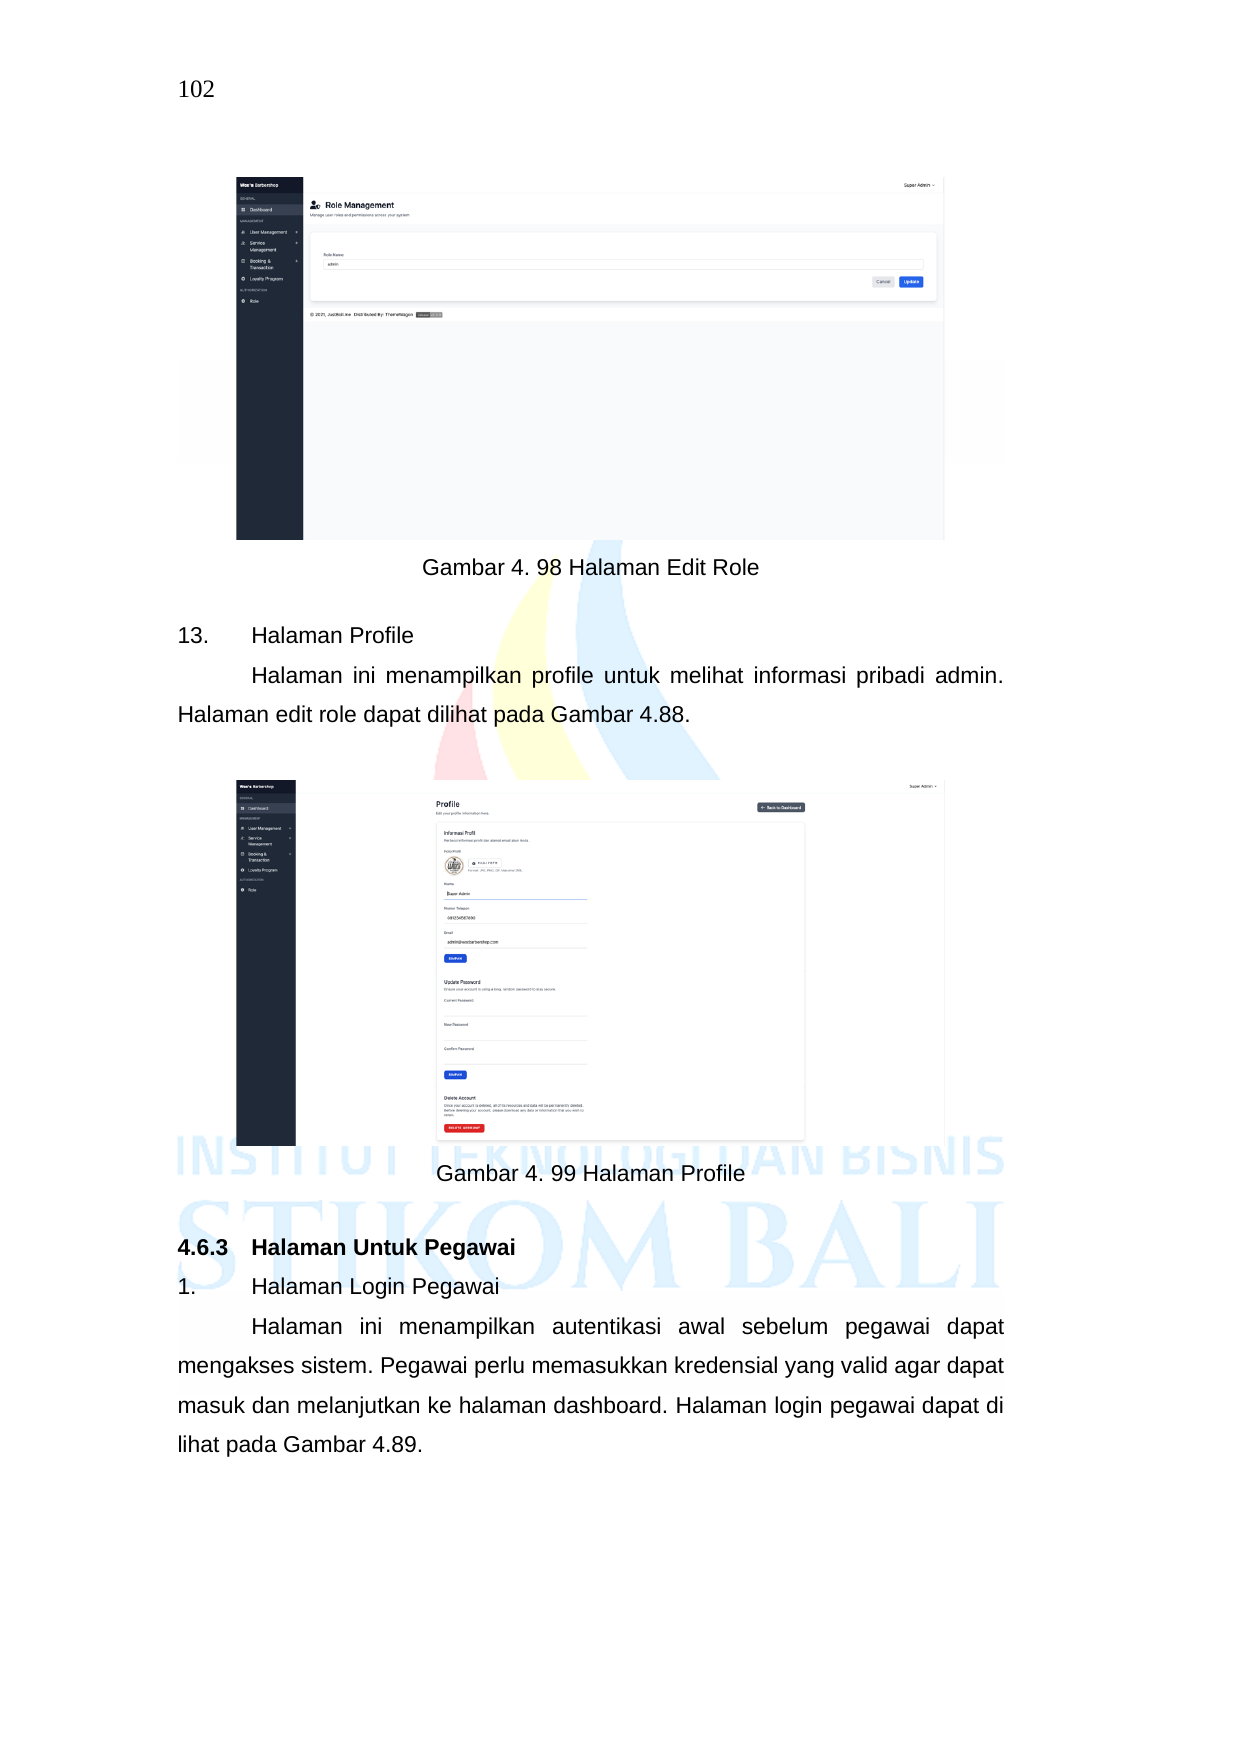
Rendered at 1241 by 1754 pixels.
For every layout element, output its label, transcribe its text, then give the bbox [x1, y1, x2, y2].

text Gambar 4. 99 Halaman Profile [177, 1160, 1004, 1187]
list Halaman Profile [177, 622, 1004, 648]
picture [236, 177, 945, 540]
text Halaman ini menampilkan profile untuk melihat informasi pribadi admin. Halaman edit role dapat dilihat pada Gambar 4.88. [177, 662, 1004, 727]
picture [236, 780, 945, 1146]
list Halaman Login Pegawai [177, 1273, 1004, 1299]
text Halaman ini menampilkan autentikasi awal sebelum pegawai dapat mengakses sistem. Pegawai perlu memasukkan kredensial yang valid agar dapat masuk dan melanjutkan ke halaman dashboard. Halaman login pegawai dapat di lihat pada Gambar 4.89. [177, 1313, 1004, 1457]
text Gambar 4. 98 Halaman Edit Role [177, 554, 1004, 580]
subtitle Halaman Untuk Pegawai [177, 1234, 1004, 1260]
